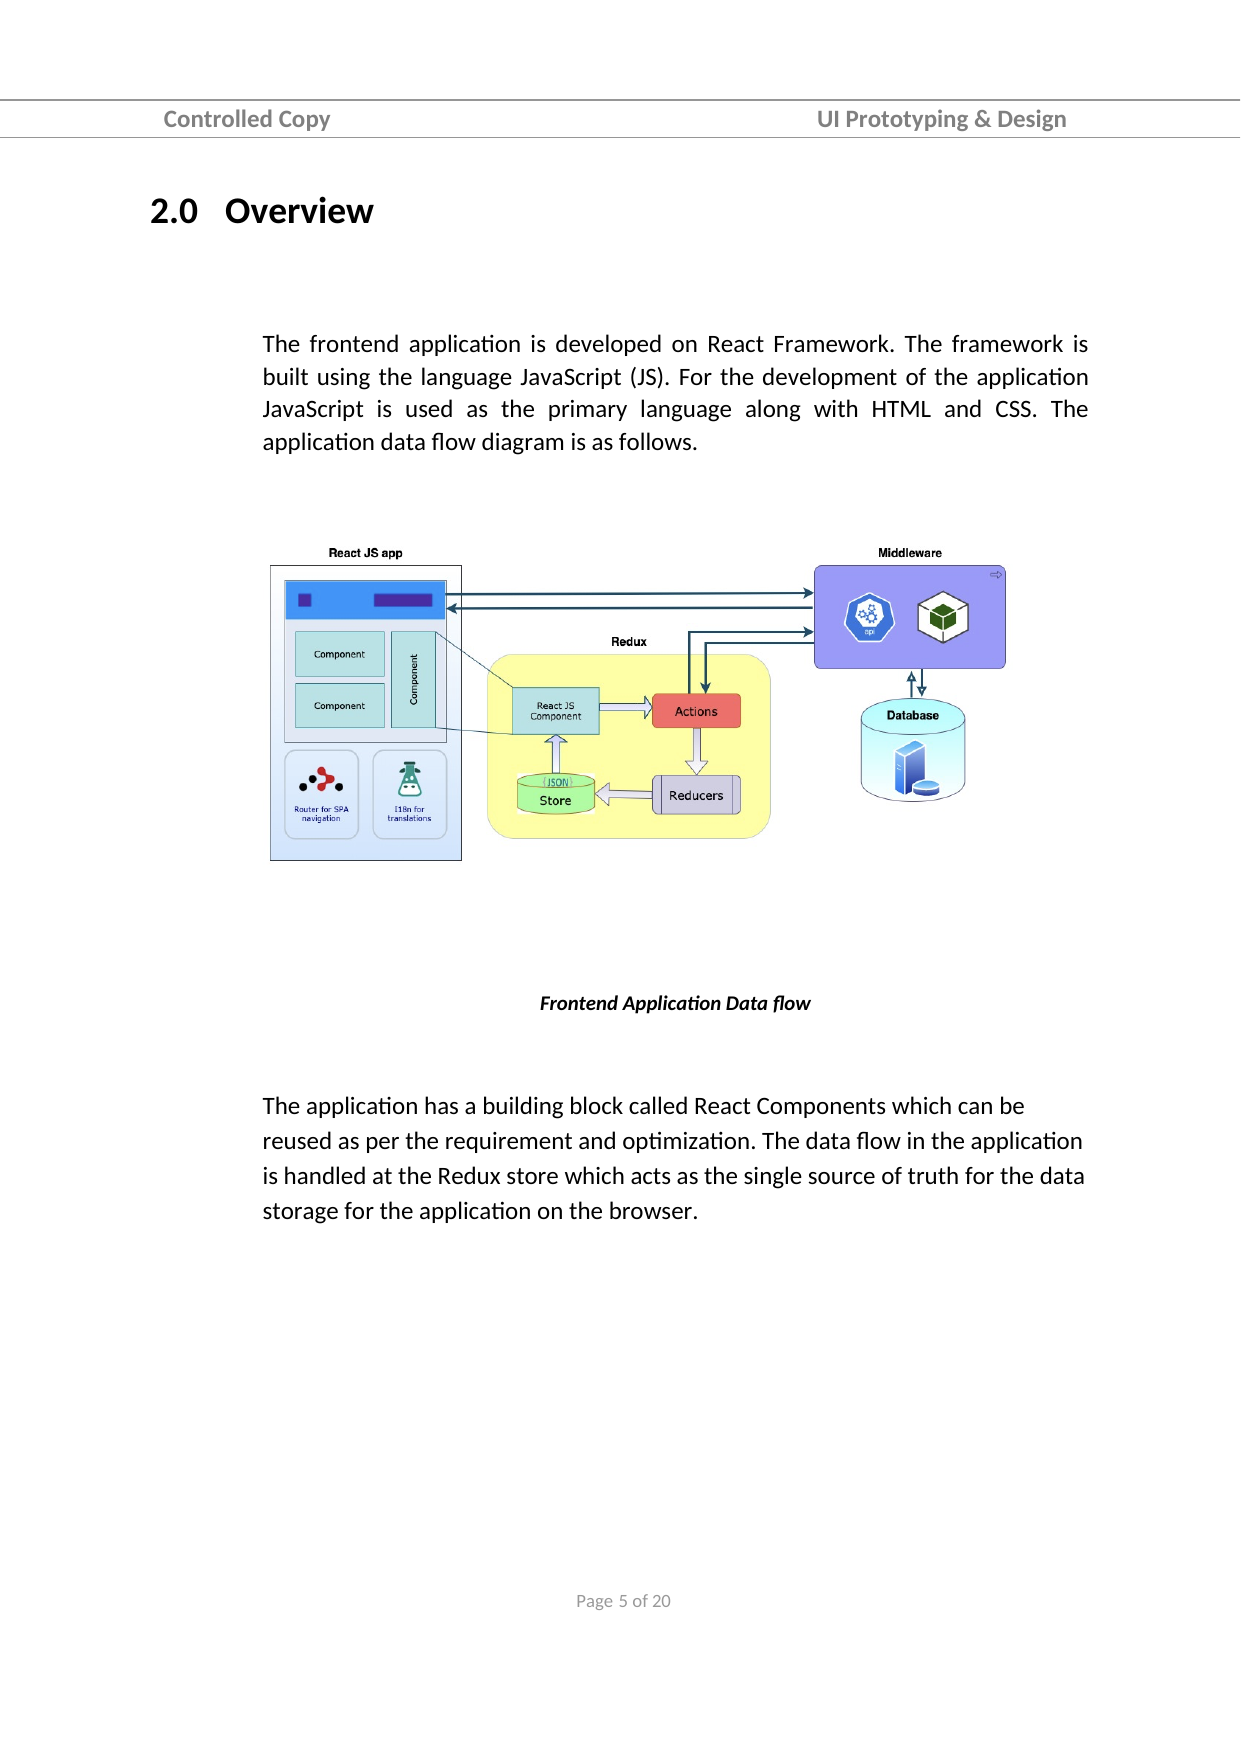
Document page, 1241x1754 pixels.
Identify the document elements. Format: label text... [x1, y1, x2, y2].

text The frontend application is developed on React Framework. The framework is built using the language JavaScript (JS). For the development of the application JavaScript is used as the primary language along with HTML and CSS. The application data flow diagram is as follows. [262, 328, 1090, 457]
text The application has a building block called React Components which can be reused as per the requirement and optimization. The data flow in the application is handled at the Redux store which acts as the single source of truth for the data storage for the application on the browser. [262, 1091, 1090, 1226]
subtitle Overview [150, 187, 1090, 233]
picture [262, 528, 1013, 868]
text Frontend Application Data flow [262, 991, 1090, 1016]
